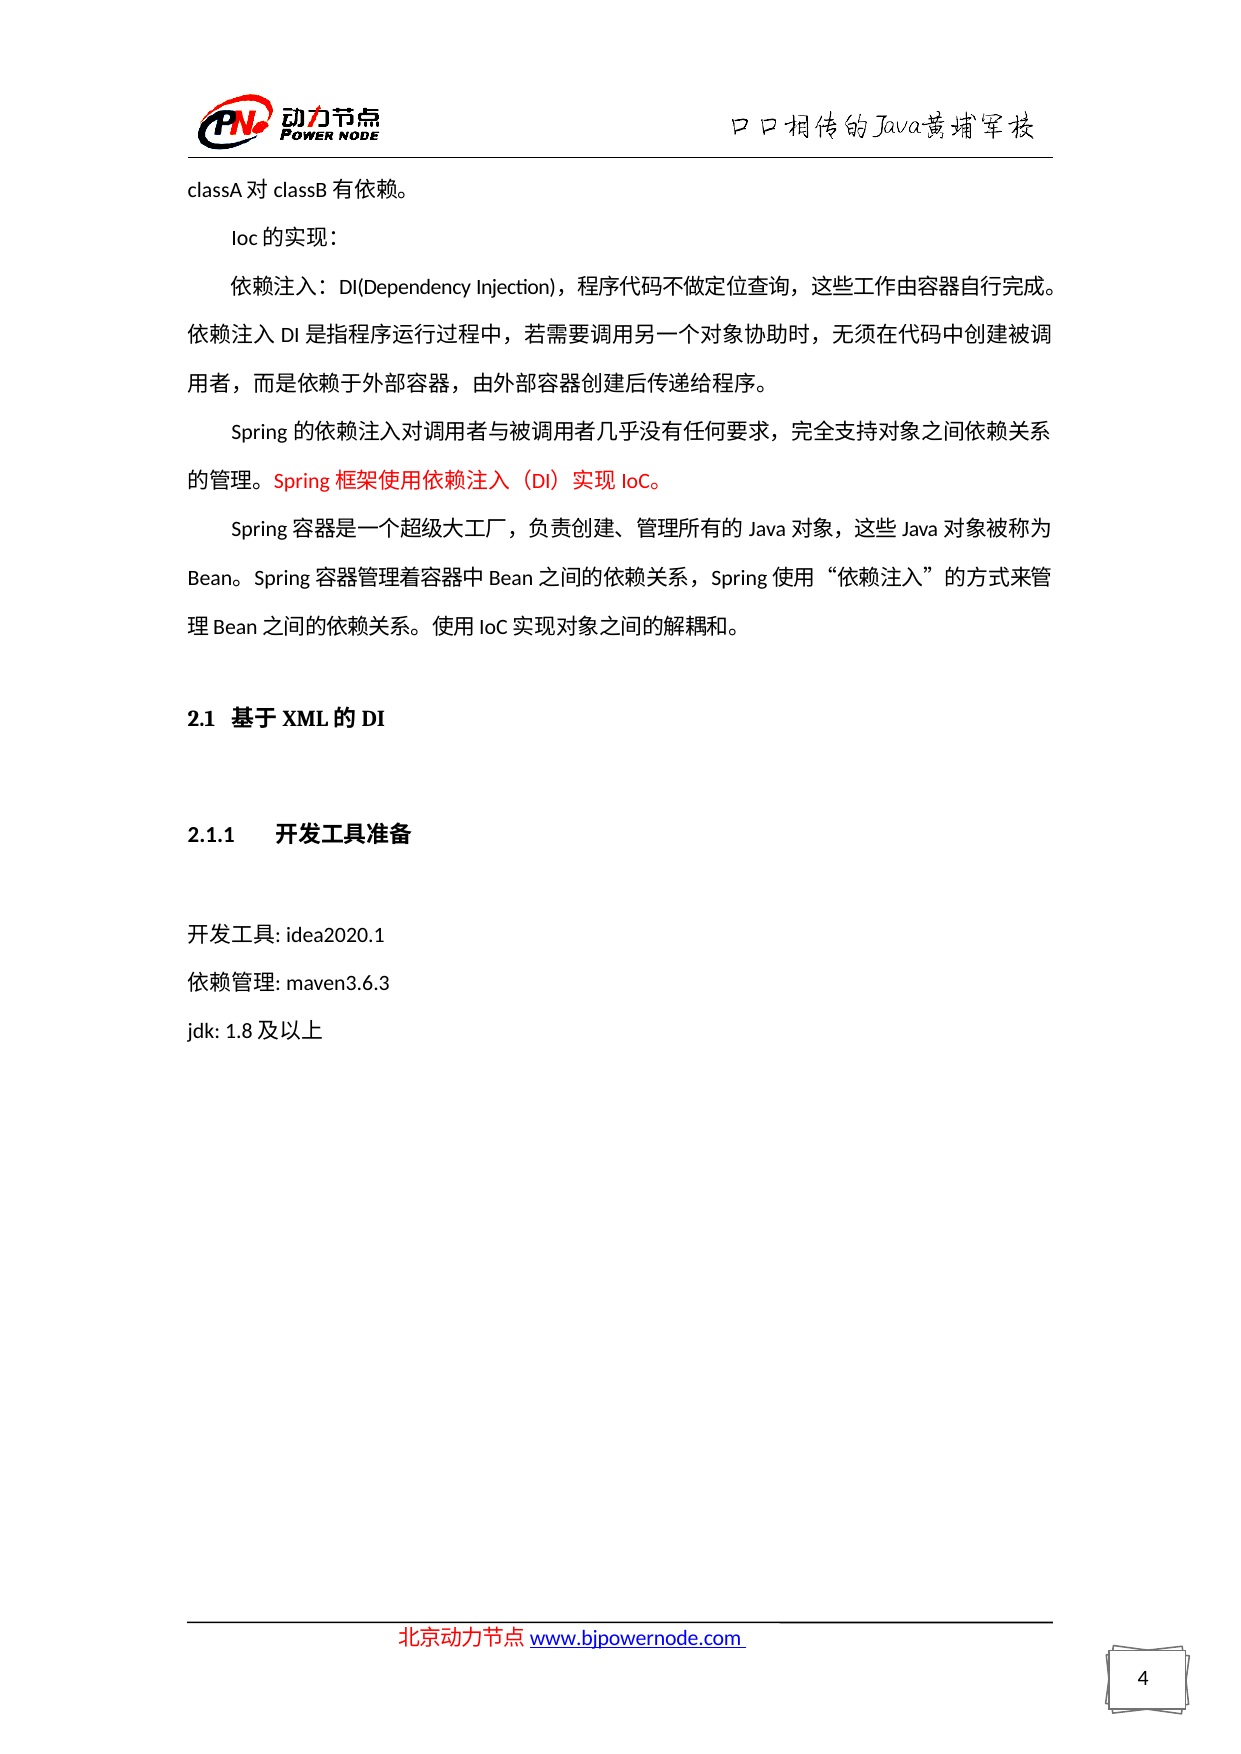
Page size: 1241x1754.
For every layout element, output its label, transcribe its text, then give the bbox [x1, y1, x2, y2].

text 依赖管理: maven3.6.3 [187, 964, 1053, 997]
text Ioc 的实现： [187, 220, 1053, 252]
text 依赖注入 DI 是指程序运行过程中，若需要调用另一个对象协助时，无须在代码中创建被调用者，而是依赖于外部容器，由外部容器创建后传递给程序。 [187, 317, 1053, 398]
text 开发工具: idea2020.1 [187, 916, 1053, 949]
subtitle 基于 XML 的 DI [187, 684, 1053, 749]
text 依赖：classA 类中含有 classB 的实例，在 classA 中调用 classB 的方法完成功能，即 classA对 classB 有依赖。 [187, 172, 1053, 204]
subtitle 开发工具准备 [187, 800, 1053, 865]
picture [187, 88, 1053, 155]
text jdk: 1.8及以上 [187, 1013, 1053, 1045]
text Spring 容器是一个超级大工厂，负责创建、管理所有的 Java 对象，这些 Java 对象被称为 Bean。Spring 容器管理着容器中 Bean 之间的依赖关系，Spring 使用“依赖注入”的方式来管理 Bean 之间的依赖关系。使用 IoC 实现对象之间的解耦和。 [187, 511, 1053, 641]
text 依赖注入：DI(Dependency Injection)，程序代码不做定位查询，这些工作由容器自行完成。 [187, 268, 1053, 301]
text Spring 的依赖注入对调用者与被调用者几乎没有任何要求，完全支持对象之间依赖关系的管理。Spring 框架使用依赖注入（DI）实现 IoC。 [187, 414, 1053, 495]
